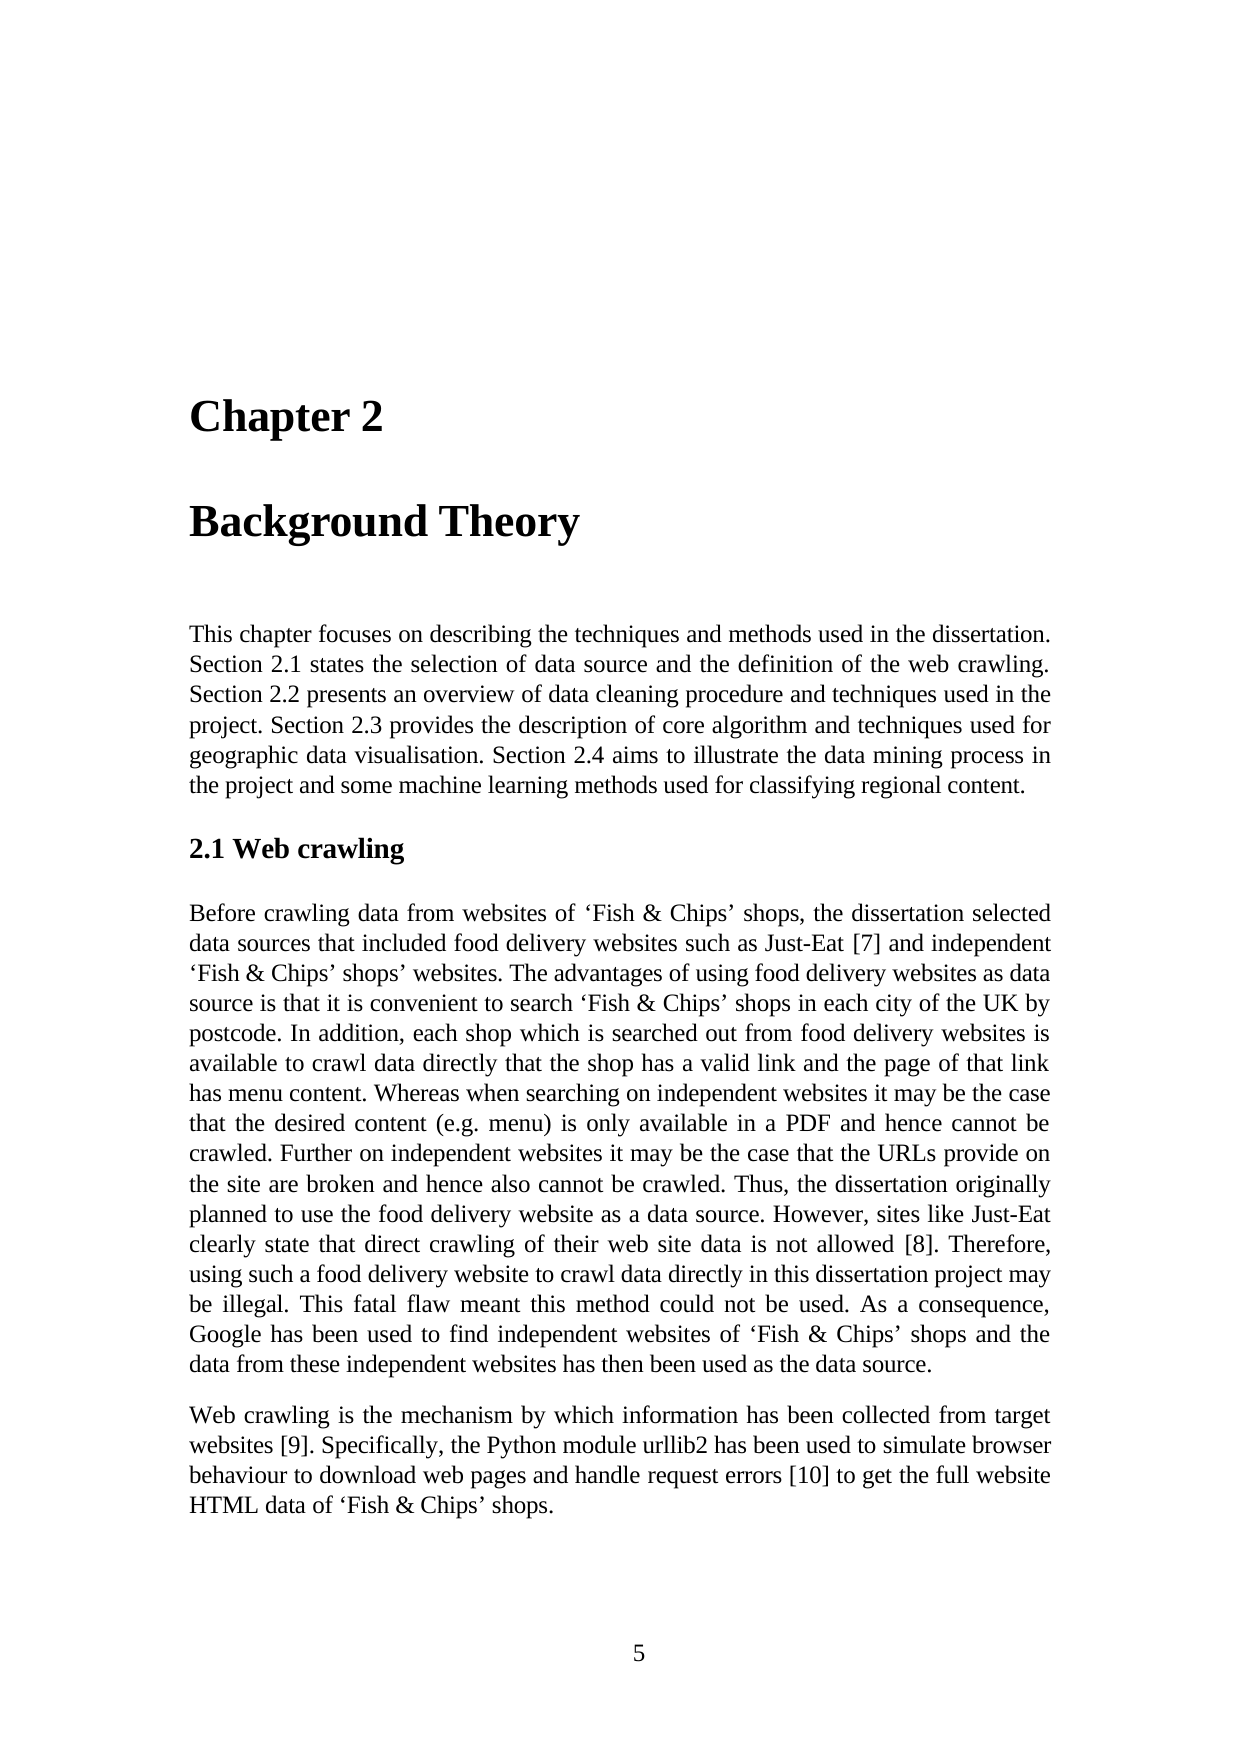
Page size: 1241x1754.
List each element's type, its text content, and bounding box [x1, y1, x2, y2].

text Web crawling is the mechanism by which information has been collected from target websites [7]. Specifically, the Python module urllib2 has been used to simulate browser behaviour to download web pages and handle request errors [8] to get the full website HTML data of ‘Fish & Chips’ shops. [189, 1400, 1051, 1519]
subtitle Background Theory [189, 388, 1051, 546]
subtitle Web crawling [189, 831, 1051, 865]
text This chapter focuses on describing the techniques and methods used in the dissertation. Section 2.1 states the selection of data source and the definition of the web crawling. Section 2.2 presents an overview of data cleaning procedure and techniques used in the project. Section 2.3 provides the description of core algorithm and techniques used for geographic data visualisation. Section 2.4 aims to illustrate the data mining process in the project and some machine learning methods used for classifying regional content. [189, 619, 1051, 799]
text Before crawling data from websites of ‘Fish & Chips’ shops, the dissertation selected data sources that included food delivery websites such as Just-Eat [5] and independent ‘Fish & Chips’ shops’ websites. The advantages of using food delivery websites as data source is that it is convenient to search ‘Fish & Chips’ shops in each city of the UK by postcode. In addition, each shop which is searched out from food delivery websites is available to crawl data directly that the shop has a valid link and the page of that link has menu content. Whereas when searching on independent websites it may be the case that the desired content (e.g. menu) is only available in a PDF and hence cannot be crawled. Further on independent websites it may be the case that the URLs provide on the site are broken and hence also cannot be crawled. Thus, the dissertation originally planned to use the food delivery website as a data source. However, sites like Just-Eat clearly state that direct crawling of their web site data is not allowed [6]. Therefore, using such a food delivery website to crawl data directly in this dissertation project may be illegal. This fatal flaw meant this method could not be used. As a consequence, Google has been used to find independent websites of ‘Fish & Chips’ shops and the data from these independent websites has then been used as the data source. [189, 898, 1051, 1378]
